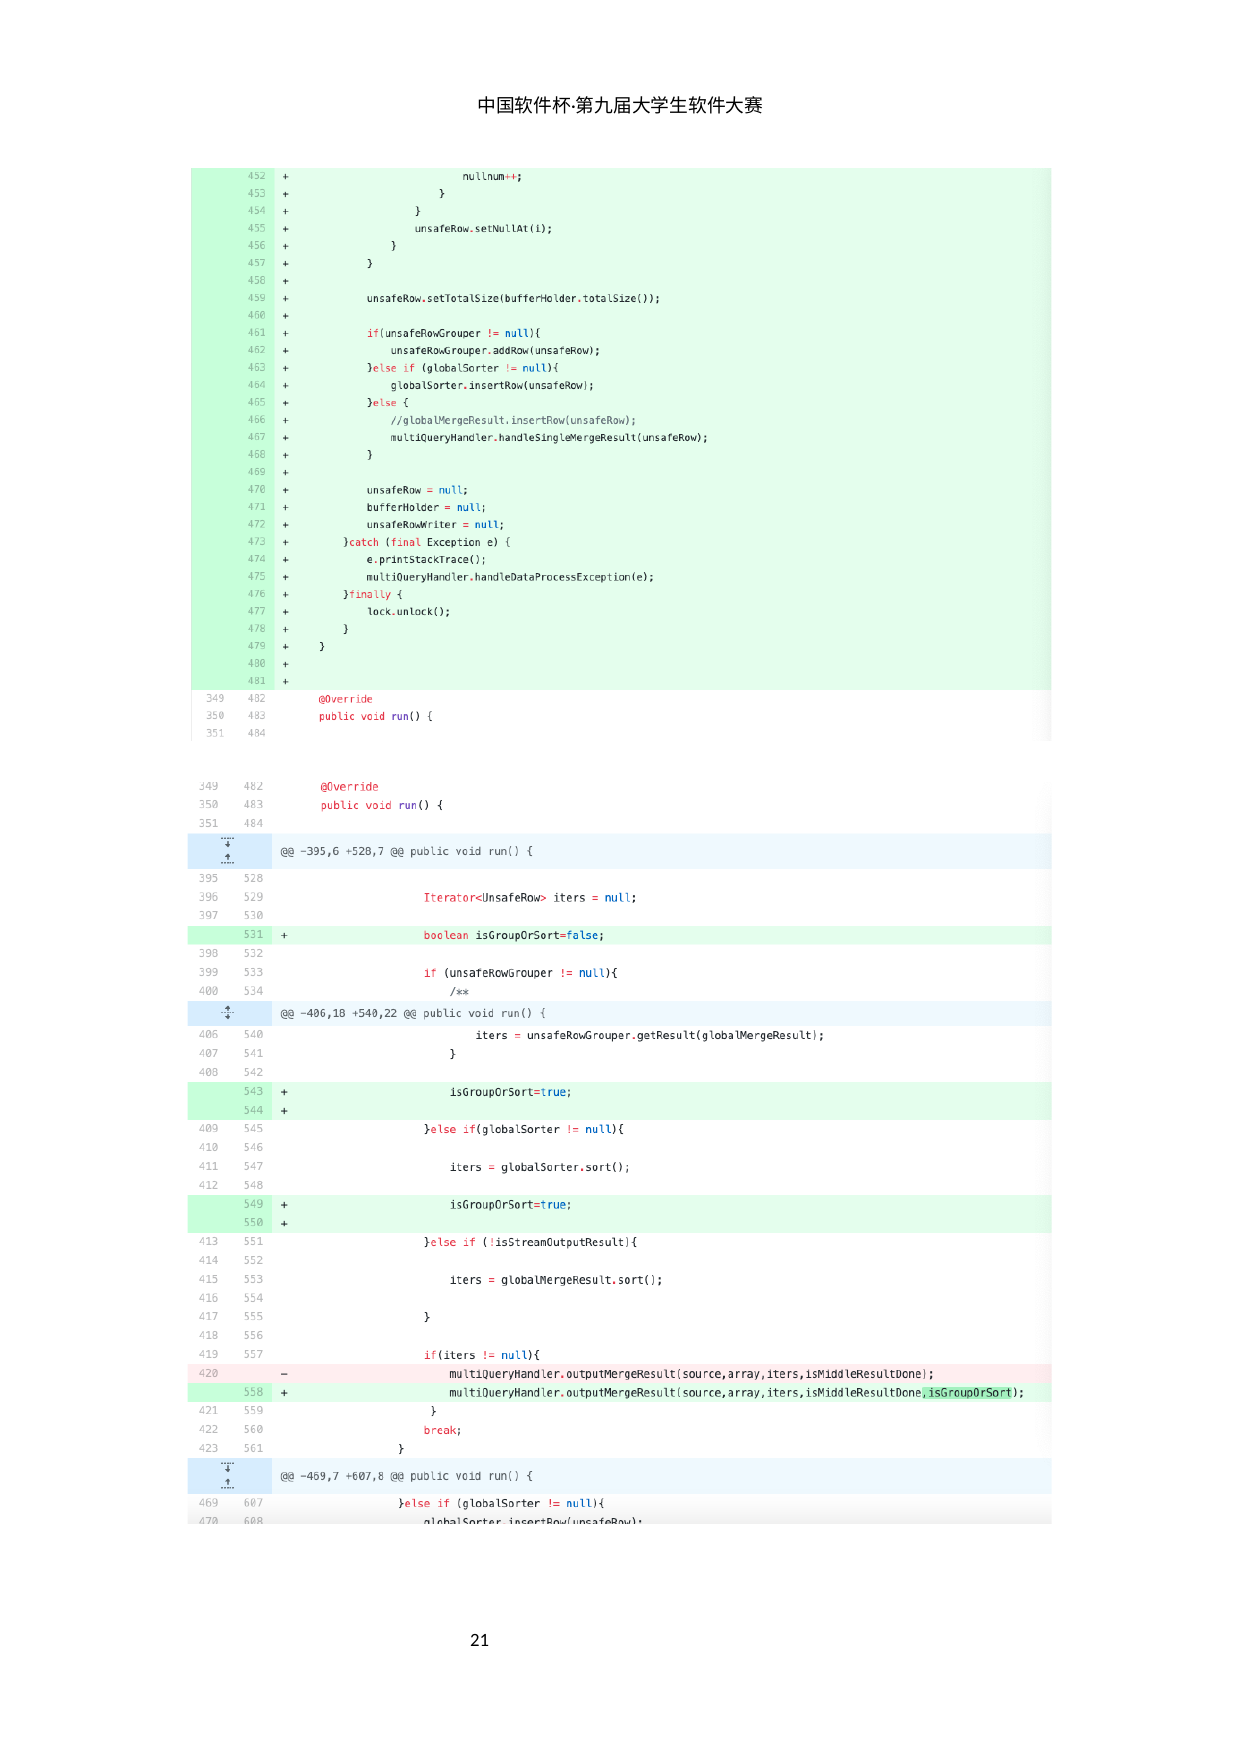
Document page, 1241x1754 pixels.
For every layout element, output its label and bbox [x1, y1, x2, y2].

picture [187, 168, 1052, 741]
picture [187, 782, 1052, 1524]
